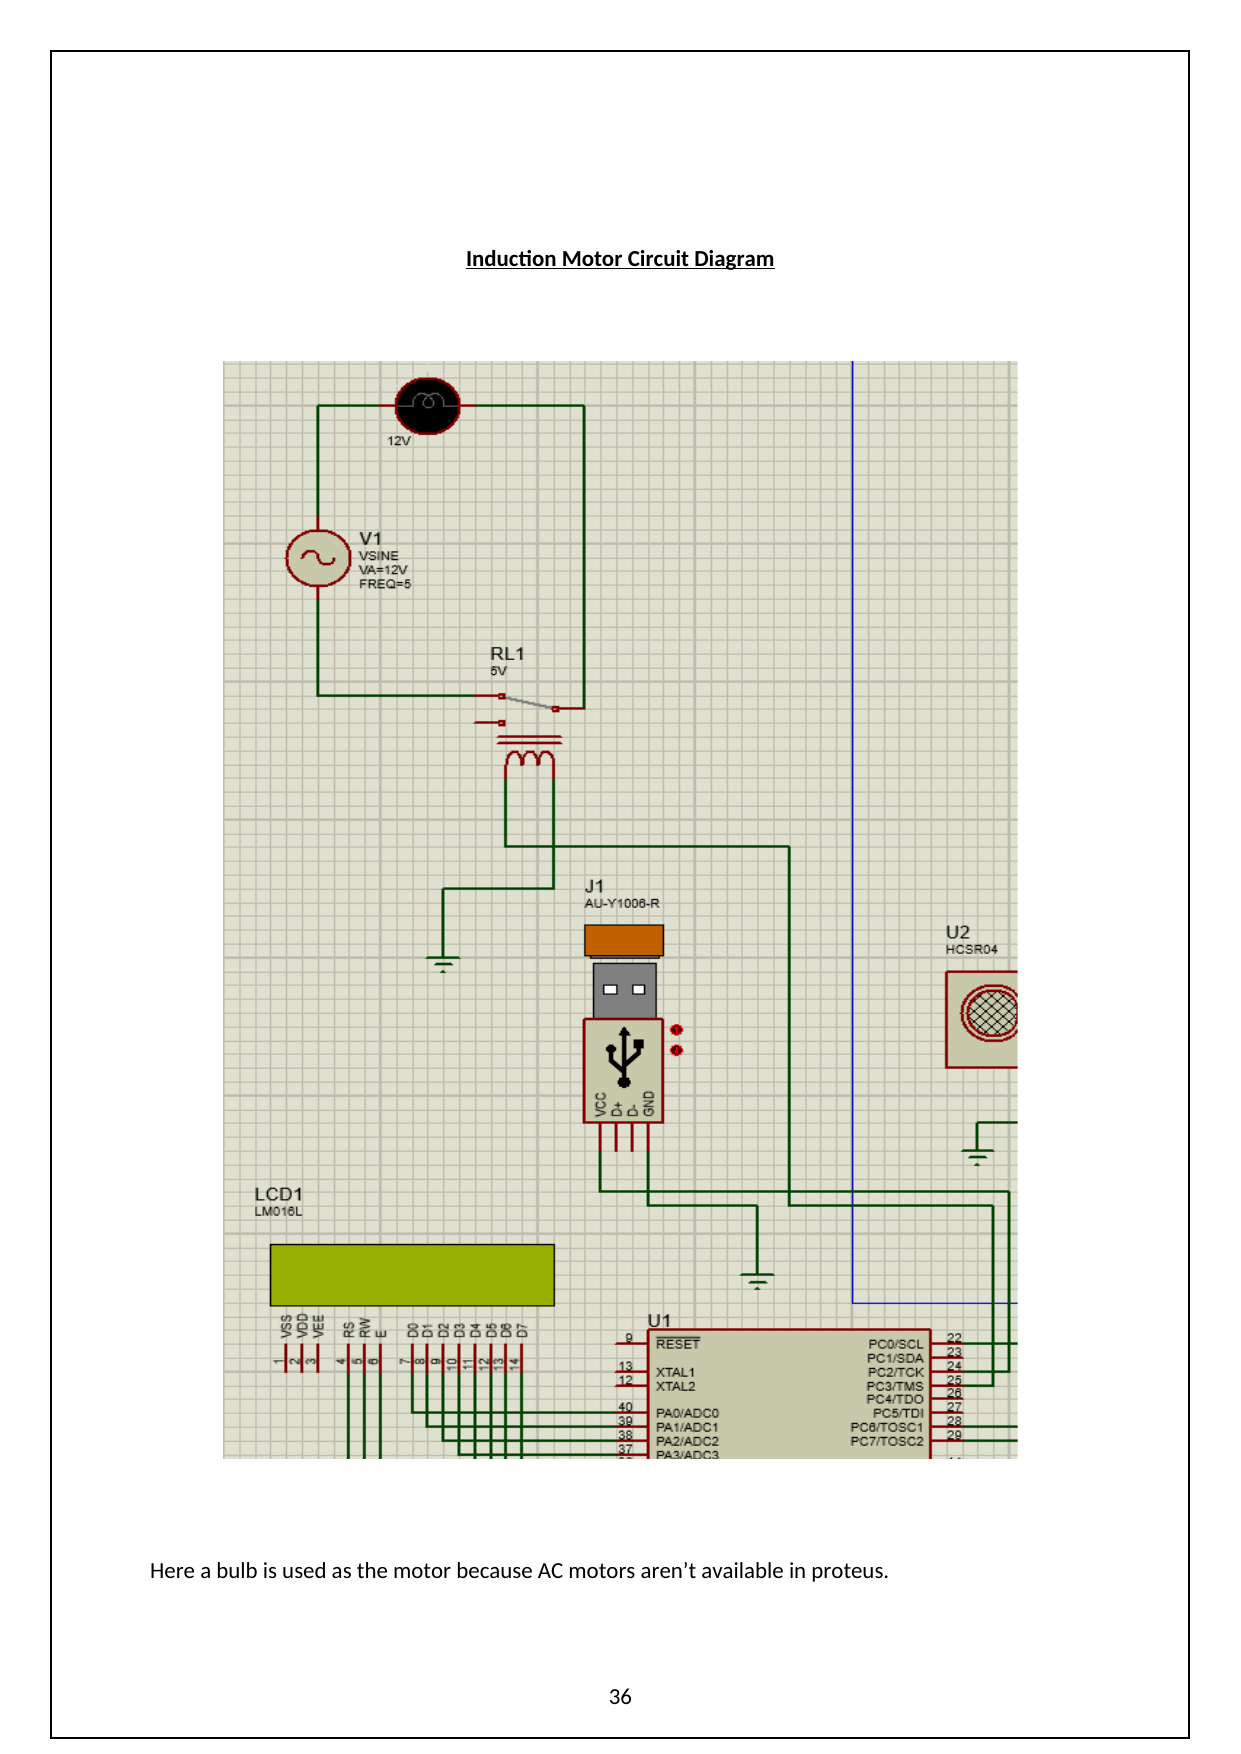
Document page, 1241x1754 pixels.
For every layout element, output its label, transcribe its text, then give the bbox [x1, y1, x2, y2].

picture [223, 361, 1018, 1459]
text Induction Motor Circuit Diagram [150, 244, 1090, 272]
text Here a bulb is used as the motor because AC motors aren’t available in proteus. [150, 1556, 1090, 1584]
